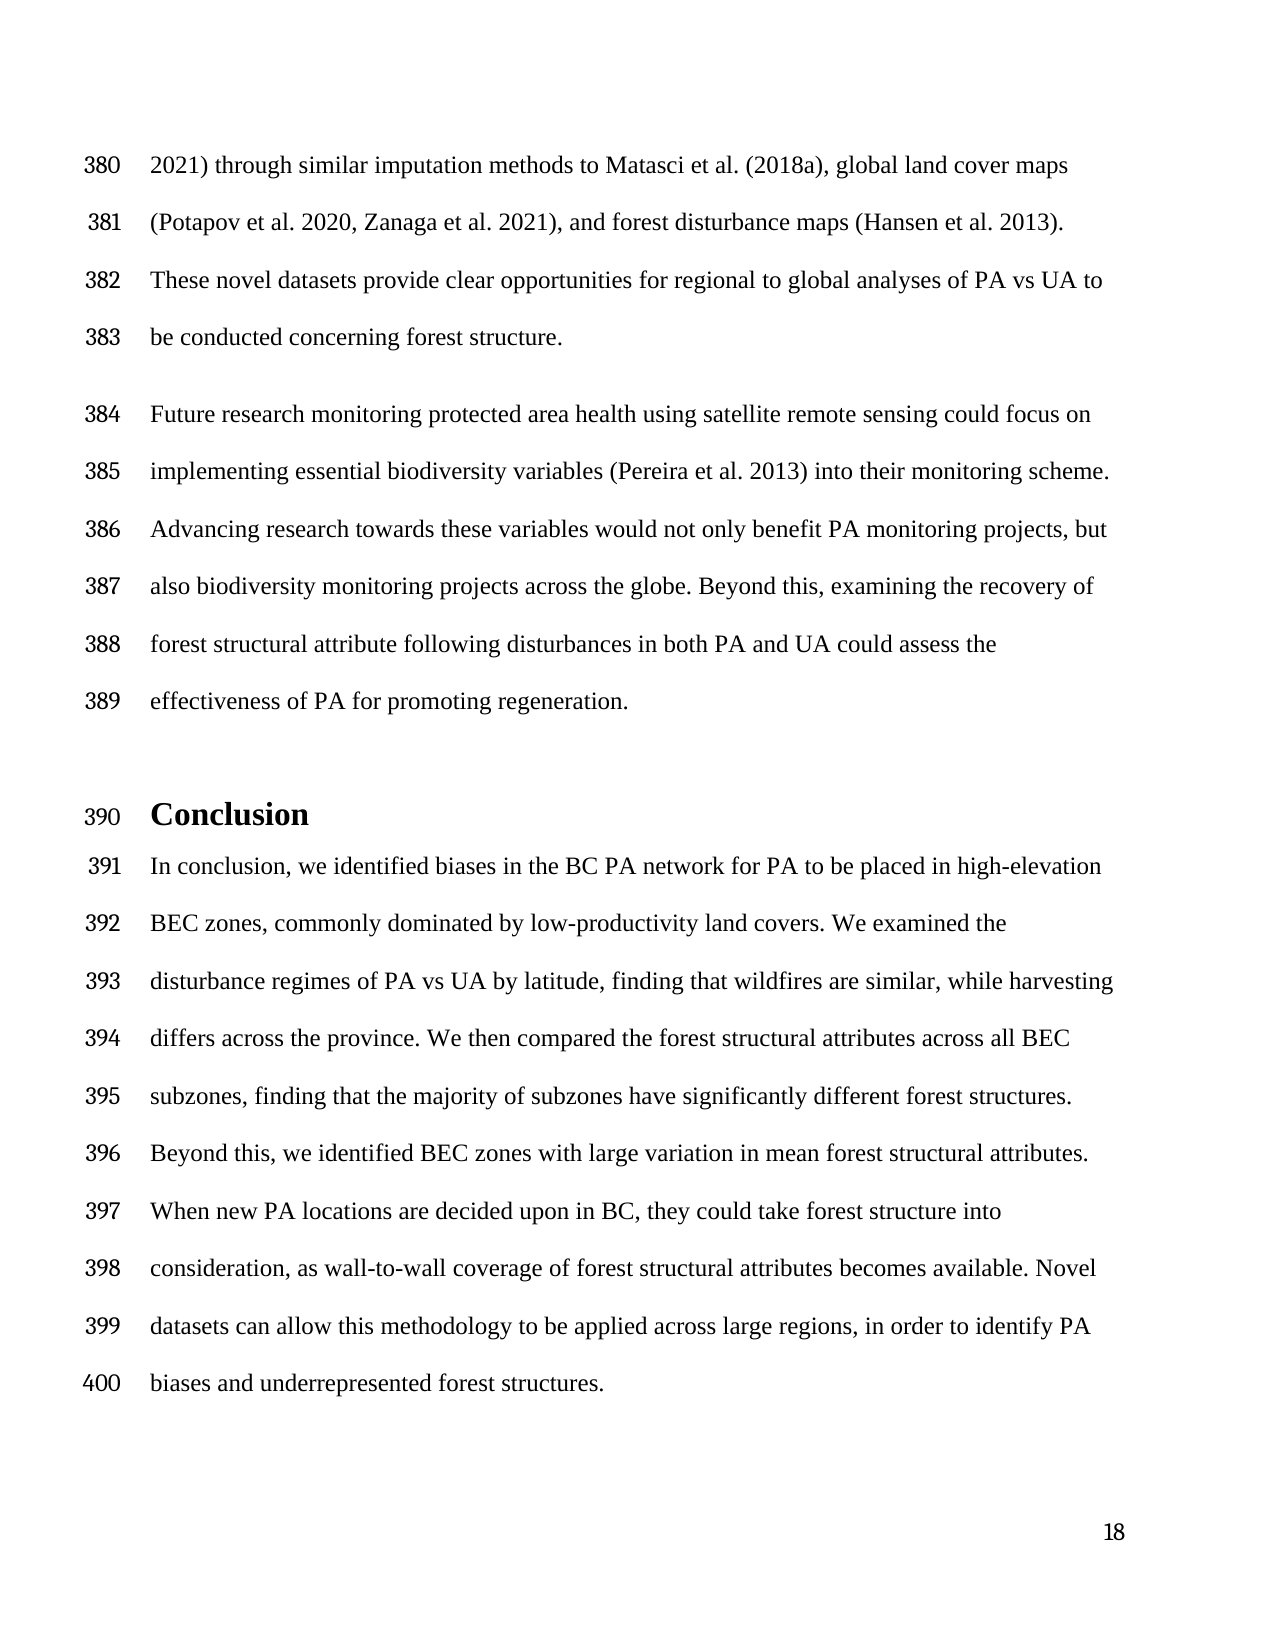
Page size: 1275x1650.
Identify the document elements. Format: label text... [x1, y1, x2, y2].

text Future research monitoring protected area health using satellite remote sensing could focus on implementing essential biodiversity variables (Pereira et al. 2013) into their monitoring scheme. Advancing research towards these variables would not only benefit PA monitoring projects, but also biodiversity monitoring projects across the globe. Beyond this, examining the recovery of forest structural attribute following disturbances in both PA and UA could assess the effectiveness of PA for promoting regeneration. [150, 399, 1125, 715]
subtitle Conclusion [150, 794, 1125, 832]
text In conclusion, we identified biases in the BC PA network for PA to be placed in high-elevation BEC zones, commonly dominated by low-productivity land covers. We examined the disturbance regimes of PA vs UA by latitude, finding that wildfires are similar, while harvesting differs across the province. We then compared the forest structural attributes across all BEC subzones, finding that the majority of subzones have significantly different forest structures. Beyond this, we identified BEC zones with large variation in mean forest structural attributes. When new PA locations are decided upon in BC, they could take forest structure into consideration, as wall-to-wall coverage of forest structural attributes becomes available. Novel datasets can allow this methodology to be applied across large regions, in order to identify PA biases and underrepresented forest structures. [150, 851, 1125, 1397]
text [150, 150, 1125, 351]
